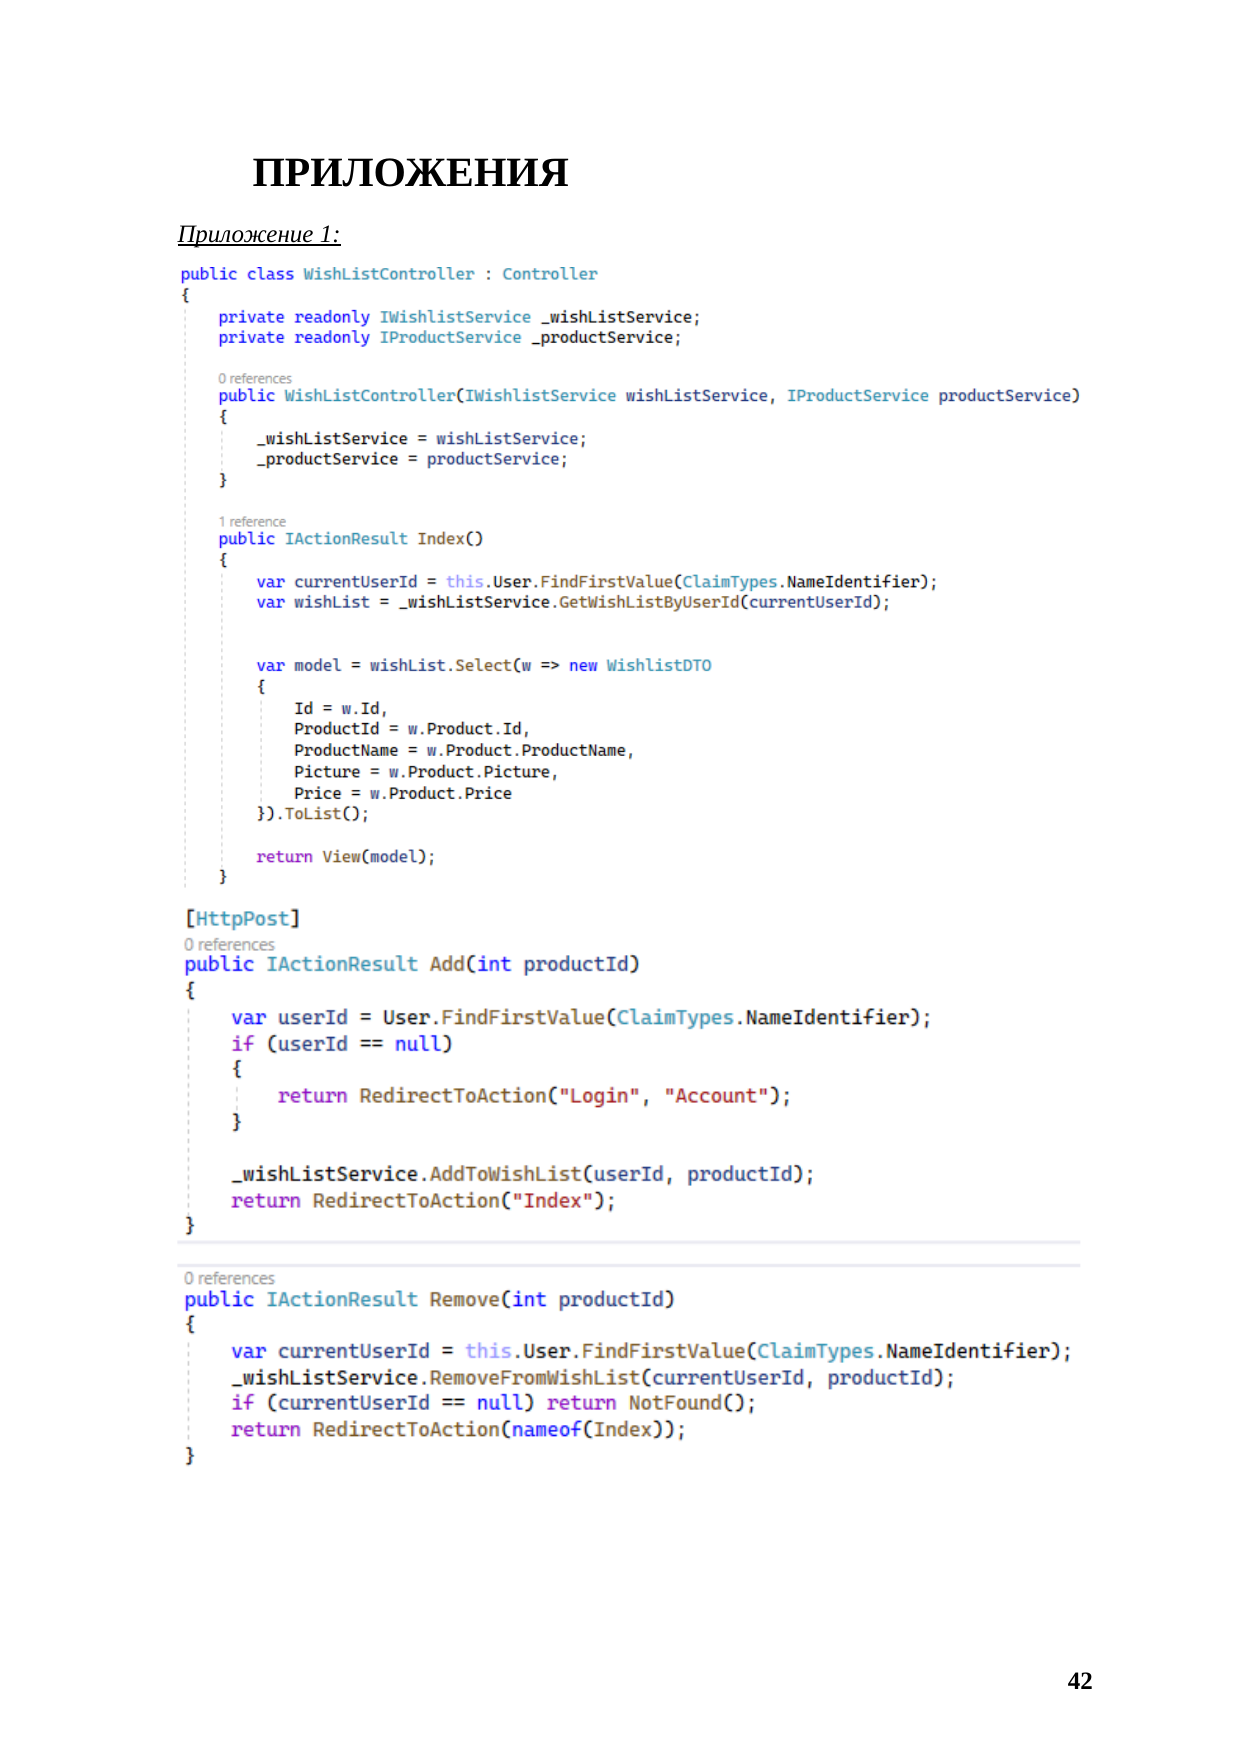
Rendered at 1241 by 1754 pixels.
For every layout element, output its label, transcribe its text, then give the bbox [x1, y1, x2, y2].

picture [177, 267, 1093, 889]
subtitle ПРИЛОЖЕНИЯ [177, 148, 1092, 196]
text Приложение 1: [177, 219, 1092, 248]
picture [177, 907, 1081, 1482]
